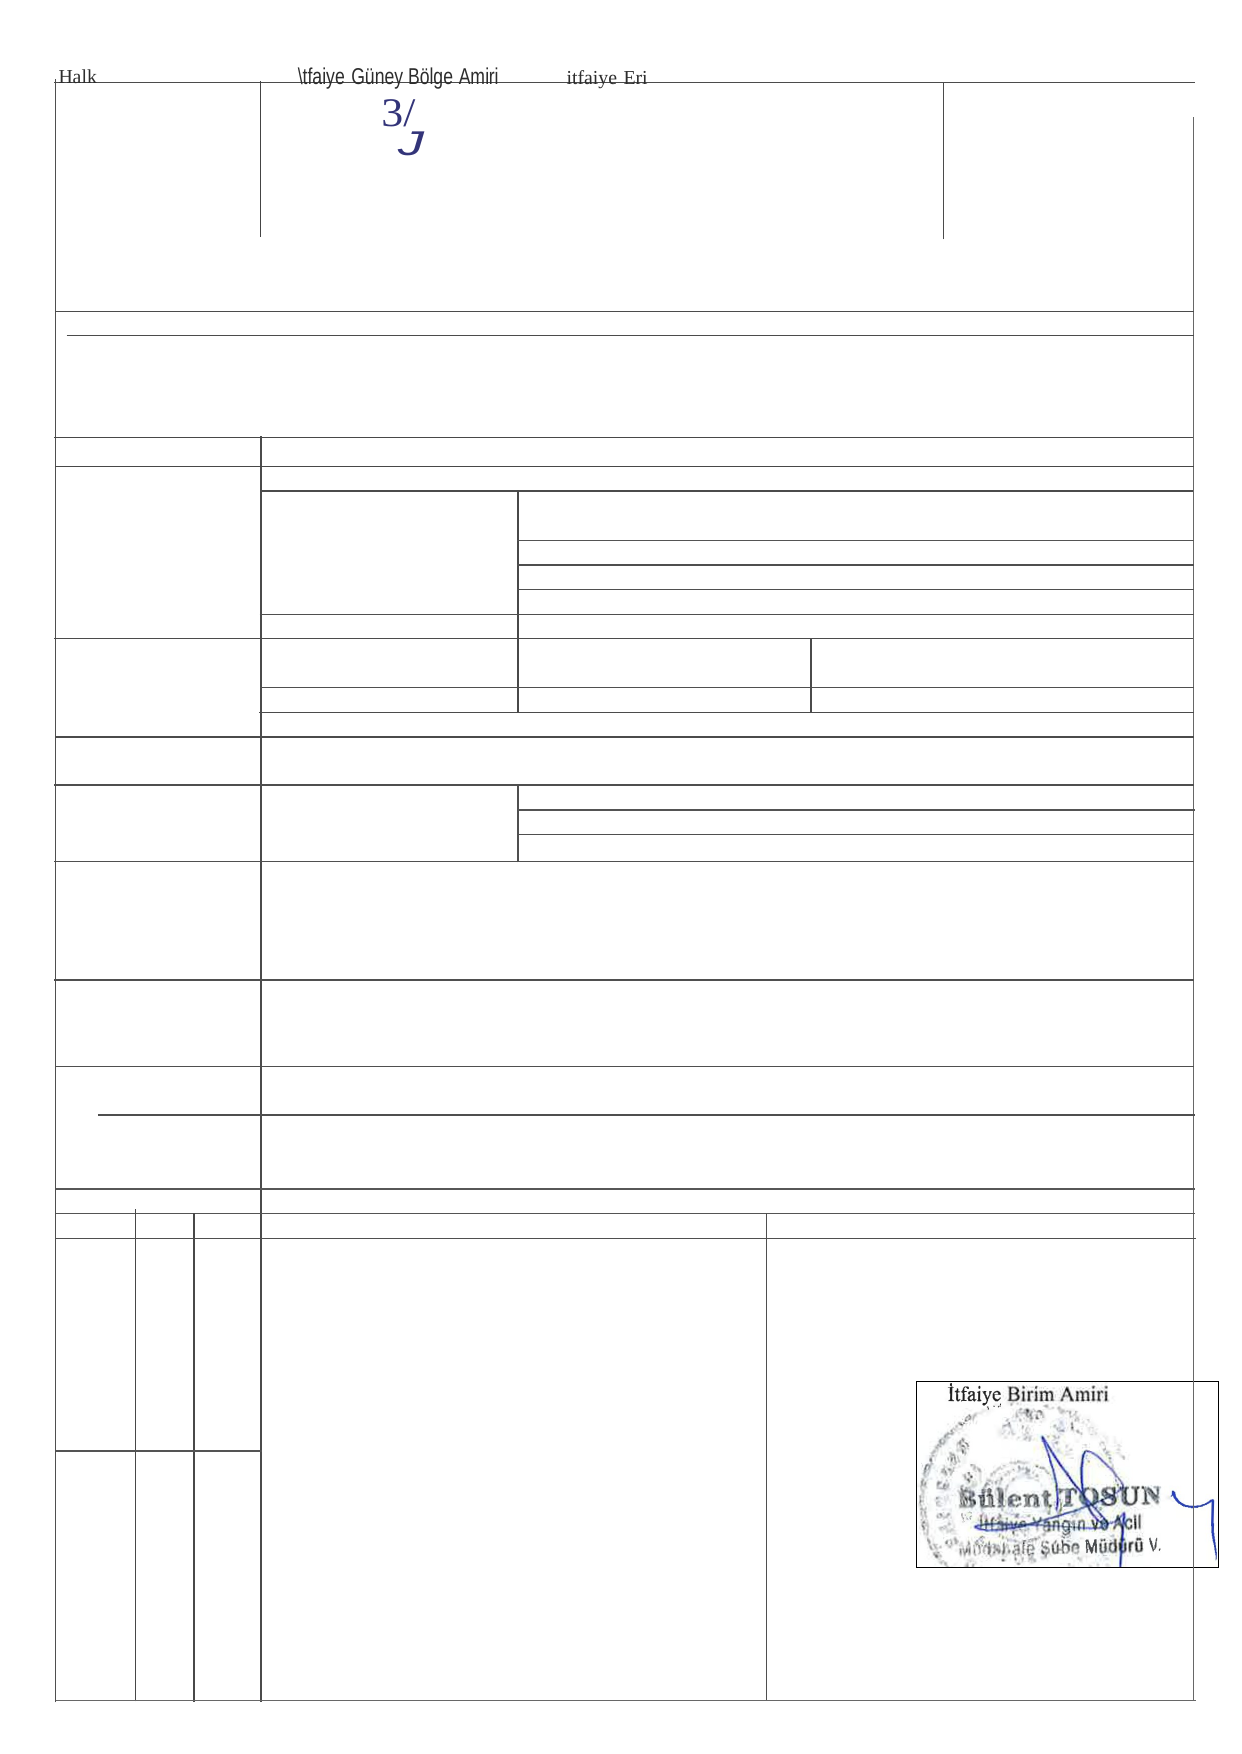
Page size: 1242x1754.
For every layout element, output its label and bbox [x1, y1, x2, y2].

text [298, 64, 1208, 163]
picture [917, 1382, 1193, 1567]
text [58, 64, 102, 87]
picture [1194, 1382, 1218, 1567]
